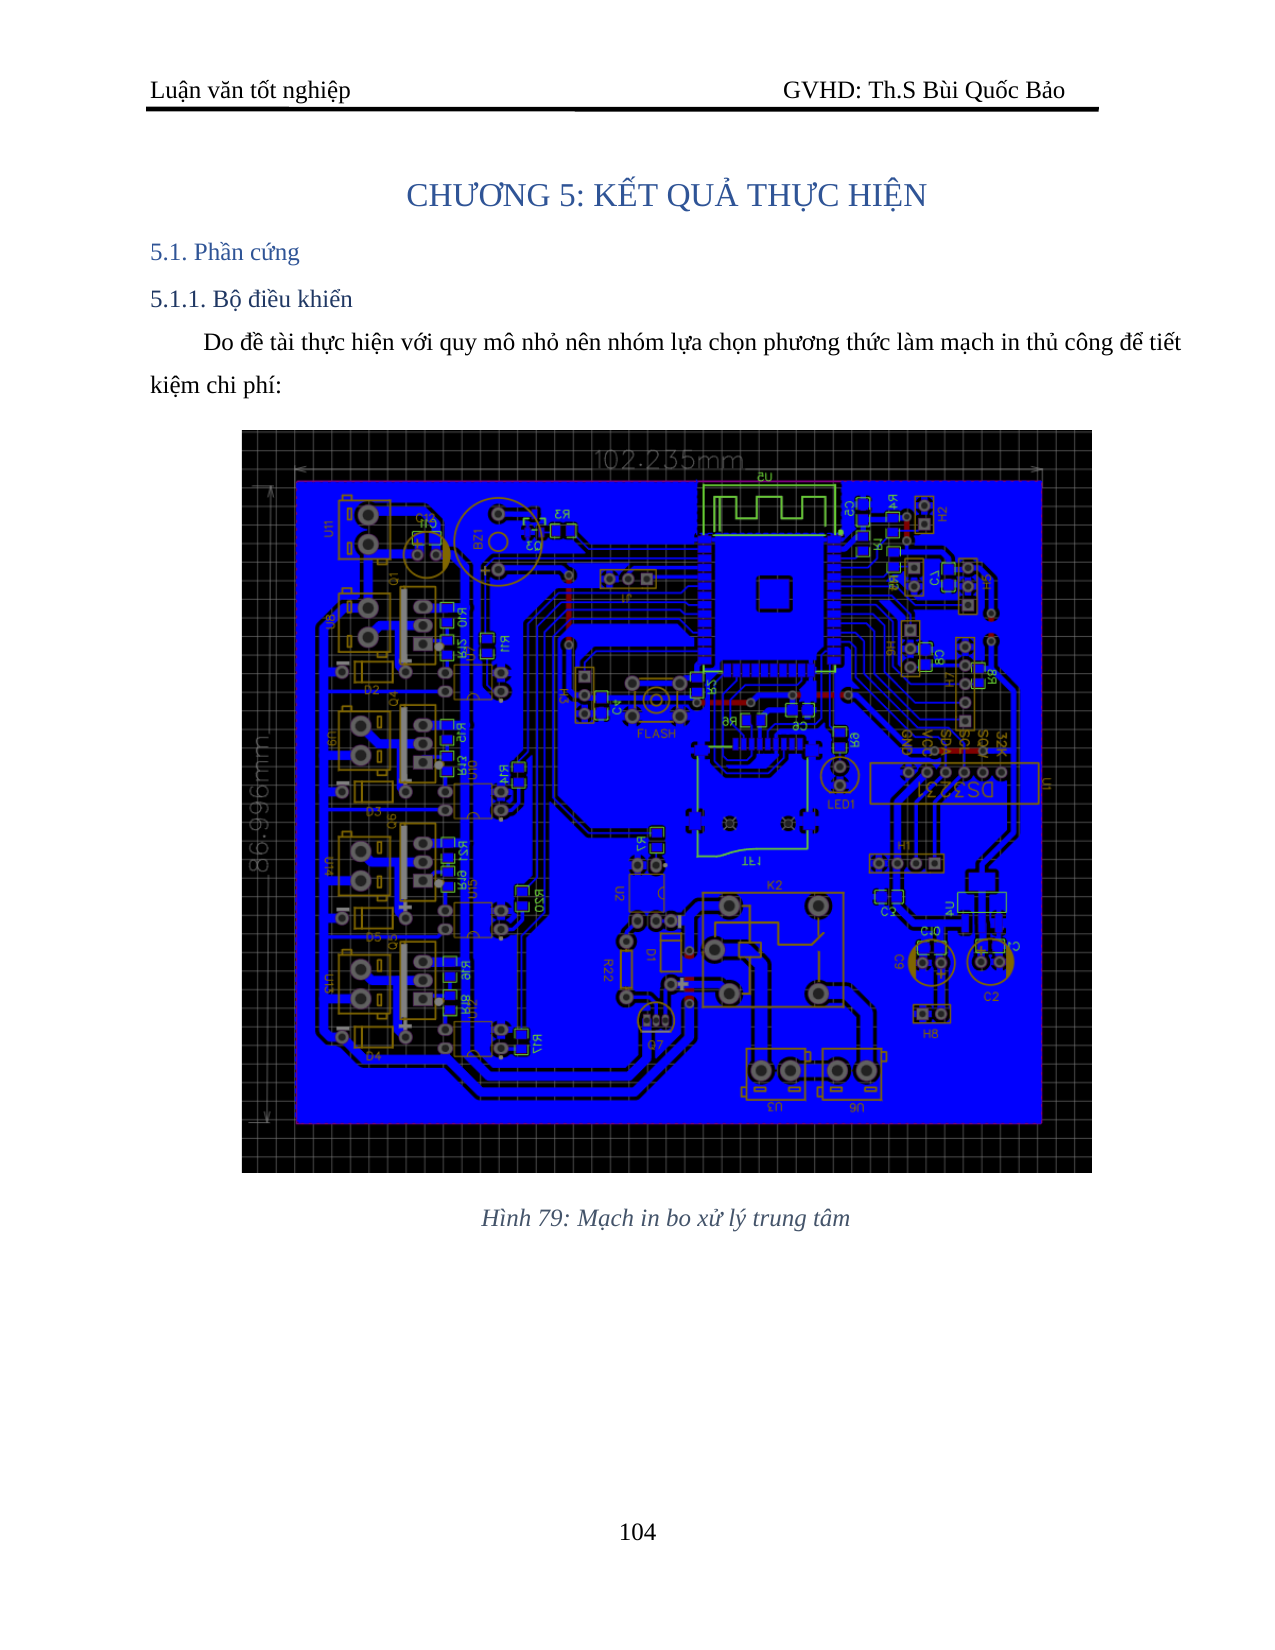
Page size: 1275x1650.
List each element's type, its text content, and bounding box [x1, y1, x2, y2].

subtitle 5.1.1. Bộ điều khiển [150, 284, 1184, 313]
picture [241, 430, 1092, 1173]
subtitle CHƯƠNG 5: KẾT QUẢ THỰC HIỆN [150, 175, 1184, 213]
text Do đề tài thực hiện với quy mô nhỏ nên nhóm lựa chọn phương thức làm mạch in thủ công để tiết kiệm chi phí: [150, 327, 1184, 399]
subtitle 5.1. Phần cứng [150, 237, 1184, 265]
